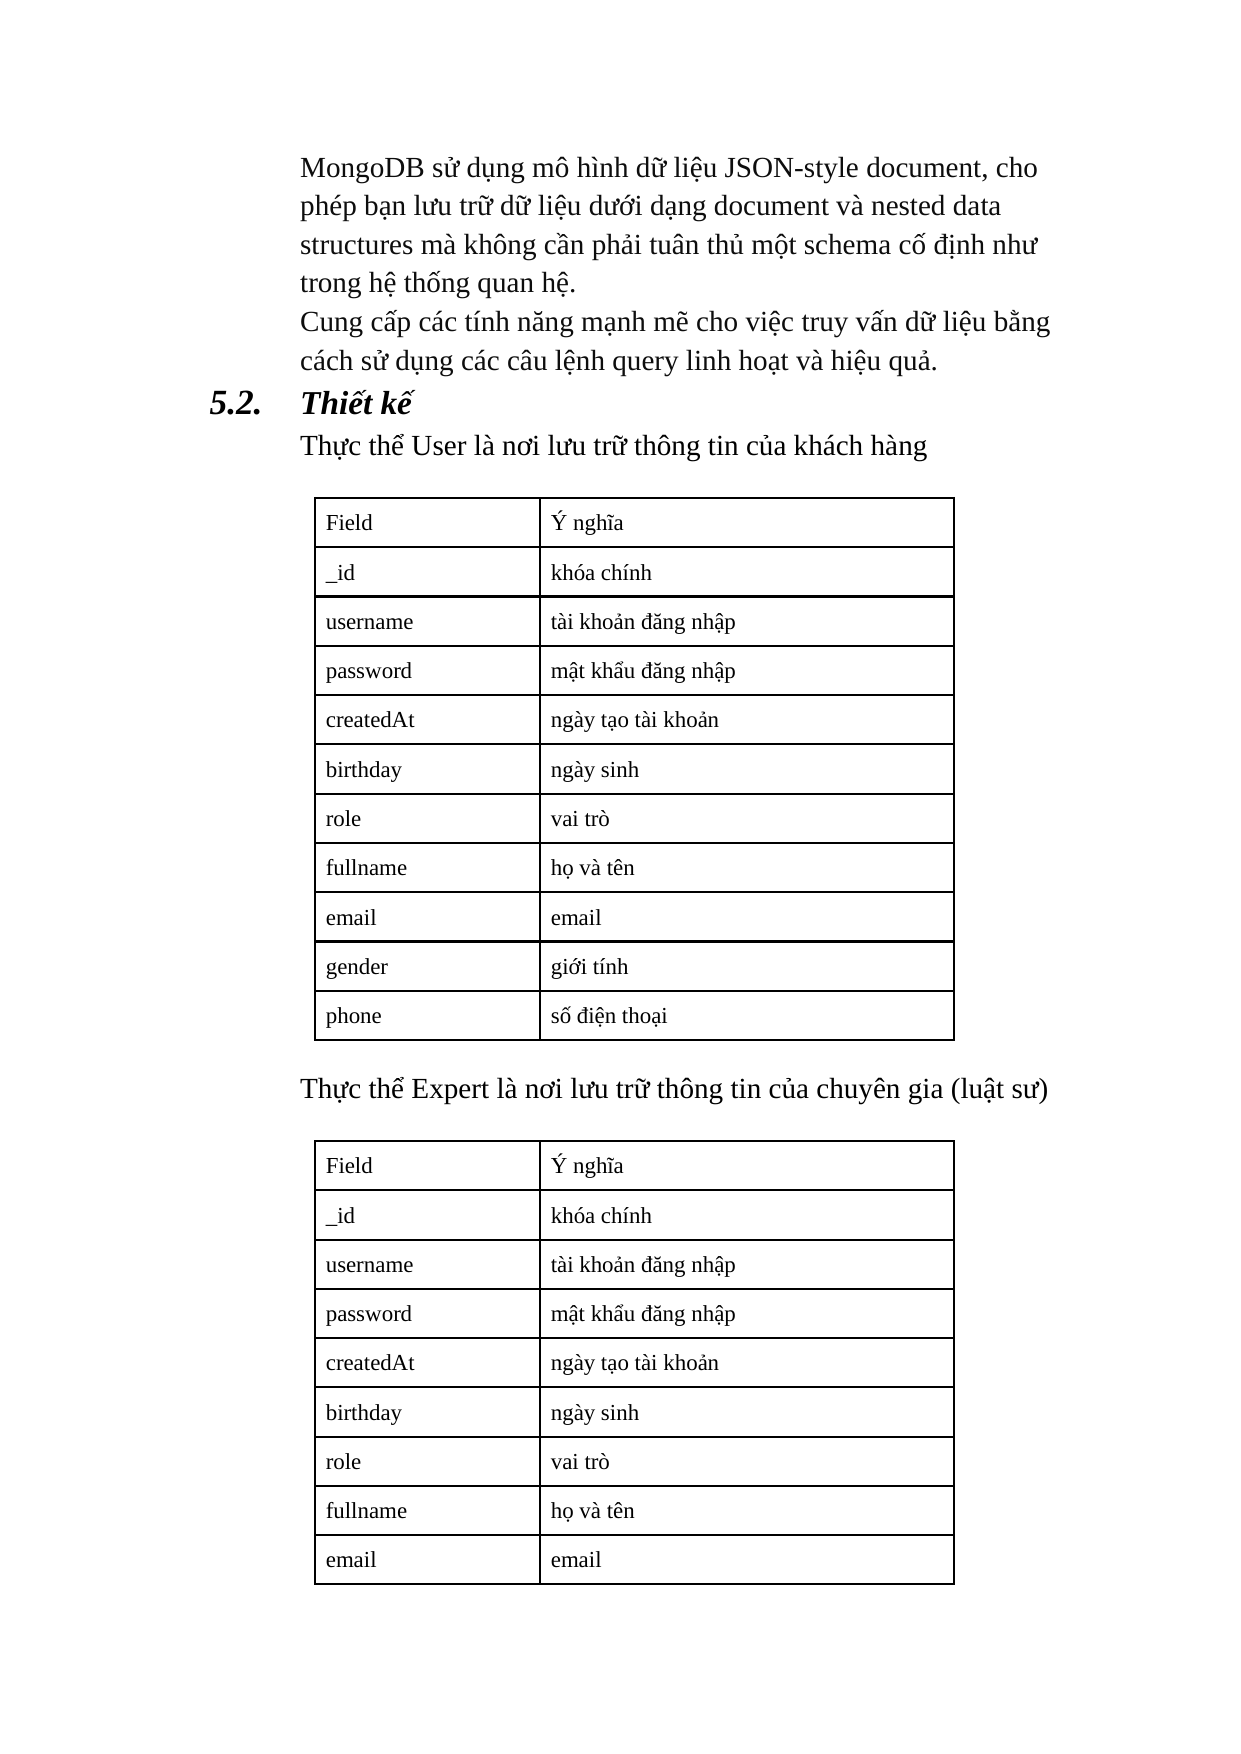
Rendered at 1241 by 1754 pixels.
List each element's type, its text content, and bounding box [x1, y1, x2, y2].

table_cell số điện thoại [541, 992, 953, 1039]
table_header Ý nghĩa [541, 1142, 953, 1189]
table_cell ngày sinh [541, 1388, 953, 1436]
table_cell birthday [316, 1388, 539, 1436]
text Cung cấp các tính năng mạnh mẽ cho việc truy vấn dữ liệu bằng cách sử dụng các câu lệnh query linh hoạt và hiệu quả. [300, 304, 1090, 376]
table_cell password [316, 1290, 539, 1337]
table_cell username [316, 1241, 539, 1288]
subtitle Thiết kế [262, 381, 1090, 422]
table_cell _id [316, 1191, 539, 1238]
table_cell email [541, 893, 953, 940]
table_cell username [316, 598, 539, 645]
table_cell phone [316, 992, 539, 1039]
table_cell birthday [316, 745, 539, 792]
table_cell role [316, 1438, 539, 1485]
table_cell mật khẩu đăng nhập [541, 647, 953, 694]
table_cell password [316, 647, 539, 694]
table_cell tài khoản đăng nhập [541, 1241, 953, 1288]
table_cell fullname [316, 1487, 539, 1534]
table_cell createdAt [316, 1339, 539, 1386]
table_cell createdAt [316, 696, 539, 743]
table_cell vai trò [541, 1438, 953, 1485]
text Thực thể User là nơi lưu trữ thông tin của khách hàng [150, 428, 1090, 462]
table_cell ngày tạo tài khoản [541, 1339, 953, 1386]
table_cell họ và tên [541, 1487, 953, 1534]
table_cell ngày sinh [541, 745, 953, 792]
table_cell role [316, 795, 539, 842]
table_cell khóa chính [541, 548, 953, 595]
table_cell giới tính [541, 943, 953, 989]
table_cell email [541, 1536, 953, 1583]
table_cell khóa chính [541, 1191, 953, 1238]
table_cell mật khẩu đăng nhập [541, 1290, 953, 1337]
table_cell _id [316, 548, 539, 595]
table_cell ngày tạo tài khoản [541, 696, 953, 743]
table_header Ý nghĩa [541, 499, 953, 546]
table_cell email [316, 893, 539, 940]
table_cell tài khoản đăng nhập [541, 598, 953, 645]
table_cell gender [316, 943, 539, 989]
text Thực thể Expert là nơi lưu trữ thông tin của chuyên gia (luật sư) [150, 1071, 1090, 1105]
table_cell vai trò [541, 795, 953, 842]
table_cell fullname [316, 844, 539, 891]
table_cell họ và tên [541, 844, 953, 891]
table_header Field [316, 1142, 539, 1189]
text MongoDB sử dụng mô hình dữ liệu JSON-style document, cho phép bạn lưu trữ dữ liệu dưới dạng document và nested data structures mà không cần phải tuân thủ một schema cố định như trong hệ thống quan hệ. [300, 150, 1090, 299]
table_cell email [316, 1536, 539, 1583]
table_header Field [316, 499, 539, 546]
